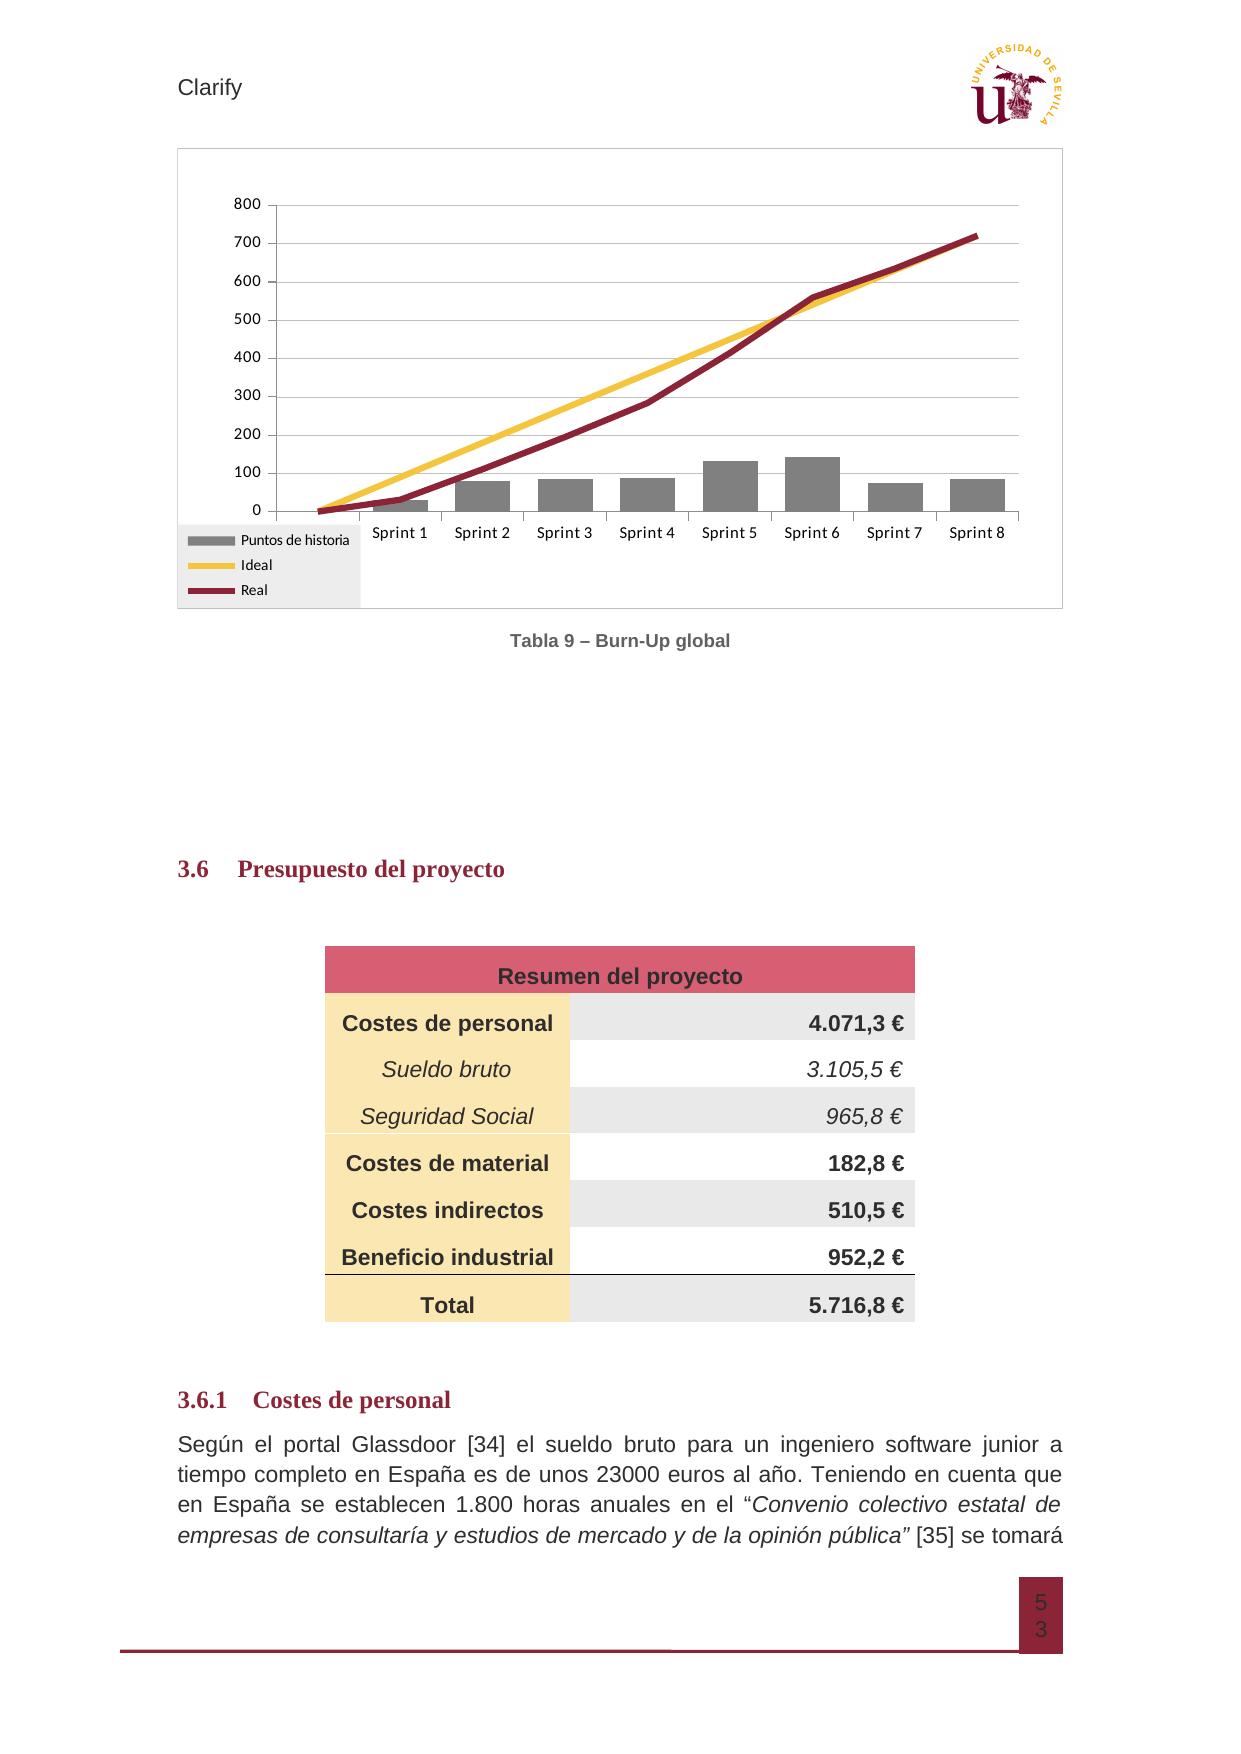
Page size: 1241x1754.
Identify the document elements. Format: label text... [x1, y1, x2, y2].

table_cell Beneficio industrial [325, 1227, 570, 1274]
table_cell Sueldo bruto [325, 1040, 570, 1087]
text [177, 1431, 1063, 1548]
subtitle Presupuesto del proyecto [177, 854, 1063, 882]
picture [969, 44, 1063, 127]
table_cell 510,5 € [570, 1180, 915, 1227]
table_cell Total [325, 1275, 570, 1322]
table_cell 3.105,5 € [570, 1040, 915, 1087]
table_cell Costes indirectos [325, 1180, 570, 1227]
table_header Resumen del proyecto [325, 946, 915, 993]
table_cell 182,8 € [570, 1134, 915, 1180]
table_cell Seguridad Social [325, 1087, 570, 1133]
table_cell Costes de material [325, 1134, 570, 1180]
subtitle Costes de personal [177, 1386, 1063, 1414]
table_cell 952,2 € [570, 1227, 915, 1274]
table_cell Costes de personal [325, 993, 570, 1040]
table_cell 5.716,8 € [570, 1275, 915, 1322]
text Tabla 9 – Burn-Up global [177, 629, 1063, 651]
table_cell 965,8 € [570, 1087, 915, 1133]
table_cell 4.071,3 € [570, 993, 915, 1040]
